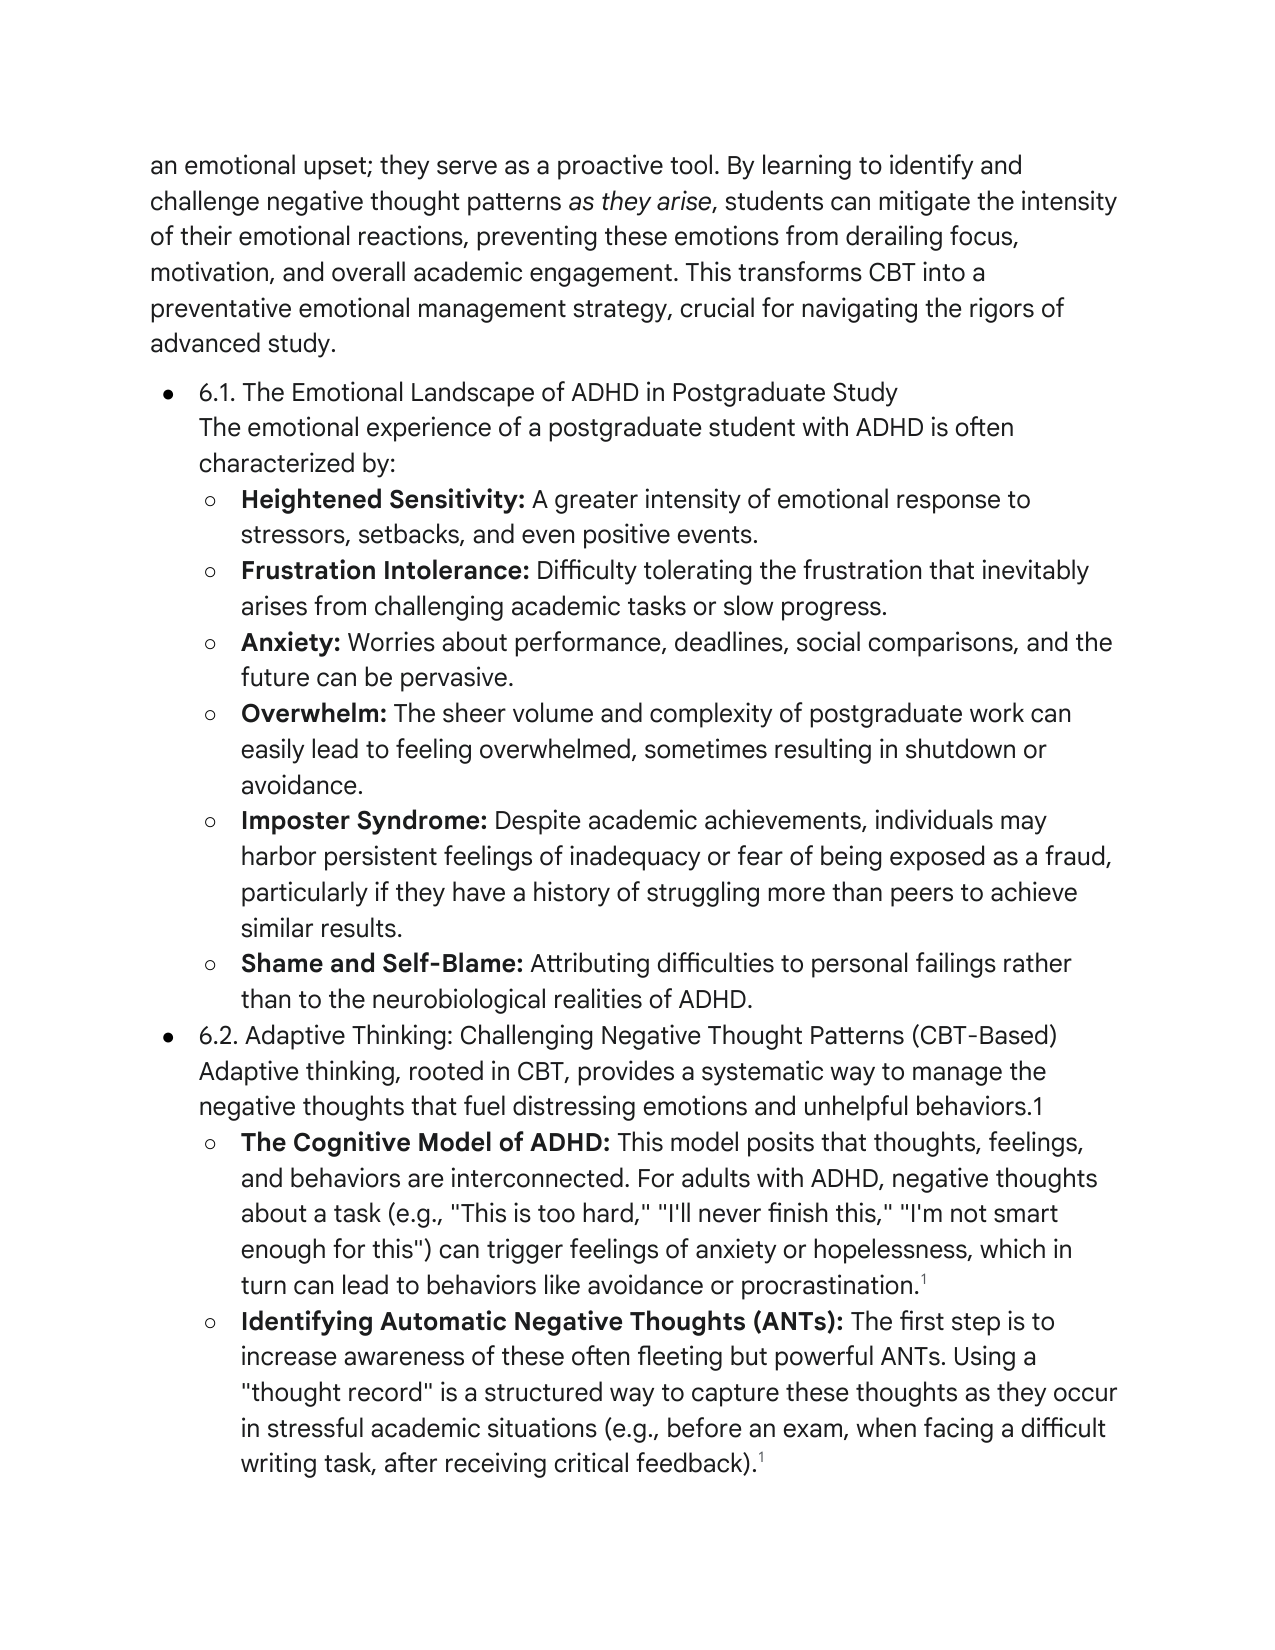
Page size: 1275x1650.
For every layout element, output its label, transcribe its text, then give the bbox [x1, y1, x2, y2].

list The Cognitive Model of ADHD: This model posits that thoughts, feelings, and behaviors are interconnected. For adults with ADHD, negative thoughts about a task (e.g., "This is too hard," "I'll never finish this," "I'm not smart enough for this") can trigger feelings of anxiety or hopelessness, which in turn can lead to behaviors like avoidance or procrastination.1 [203, 1127, 1125, 1301]
list Overwhelm: The sheer volume and complexity of postgraduate work can easily lead to feeling overwhelmed, sometimes resulting in shutdown or avoidance. [203, 698, 1125, 801]
list Identifying Automatic Negative Thoughts (ANTs): The first step is to increase awareness of these often fleeting but powerful ANTs. Using a "thought record" is a structured way to capture these thoughts as they occur in stressful academic situations (e.g., before an exam, when facing a difficult writing task, after receiving critical feedback).1 [203, 1306, 1125, 1480]
list Frustration Intolerance: Difficulty tolerating the frustration that inevitably arises from challenging academic tasks or slow progress. [203, 556, 1125, 623]
list Anxiety: Worries about performance, deadlines, social comparisons, and the future can be pervasive. [203, 627, 1125, 694]
list 6.1. The Emotional Landscape of ADHD in Postgraduate Study The emotional experience of a postgraduate student with ADHD is often characterized by: [161, 377, 1125, 480]
list Heightened Sensitivity: A greater intensity of emotional response to stressors, setbacks, and even positive events. [203, 484, 1125, 551]
list Shame and Self-Blame: Attributing difficulties to personal failings rather than to the neurobiological realities of ADHD. [203, 948, 1125, 1016]
list 6.2. Adaptive Thinking: Challenging Negative Thought Patterns (CBT-Based) Adaptive thinking, rooted in CBT, provides a systematic way to manage the negative thoughts that fuel distressing emotions and unhelpful behaviors.1 [161, 1020, 1125, 1123]
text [150, 150, 1125, 360]
list Imposter Syndrome: Despite academic achievements, individuals may harbor persistent feelings of inadequacy or fear of being exposed as a fraud, particularly if they have a history of struggling more than peers to achieve similar results. [203, 806, 1125, 944]
